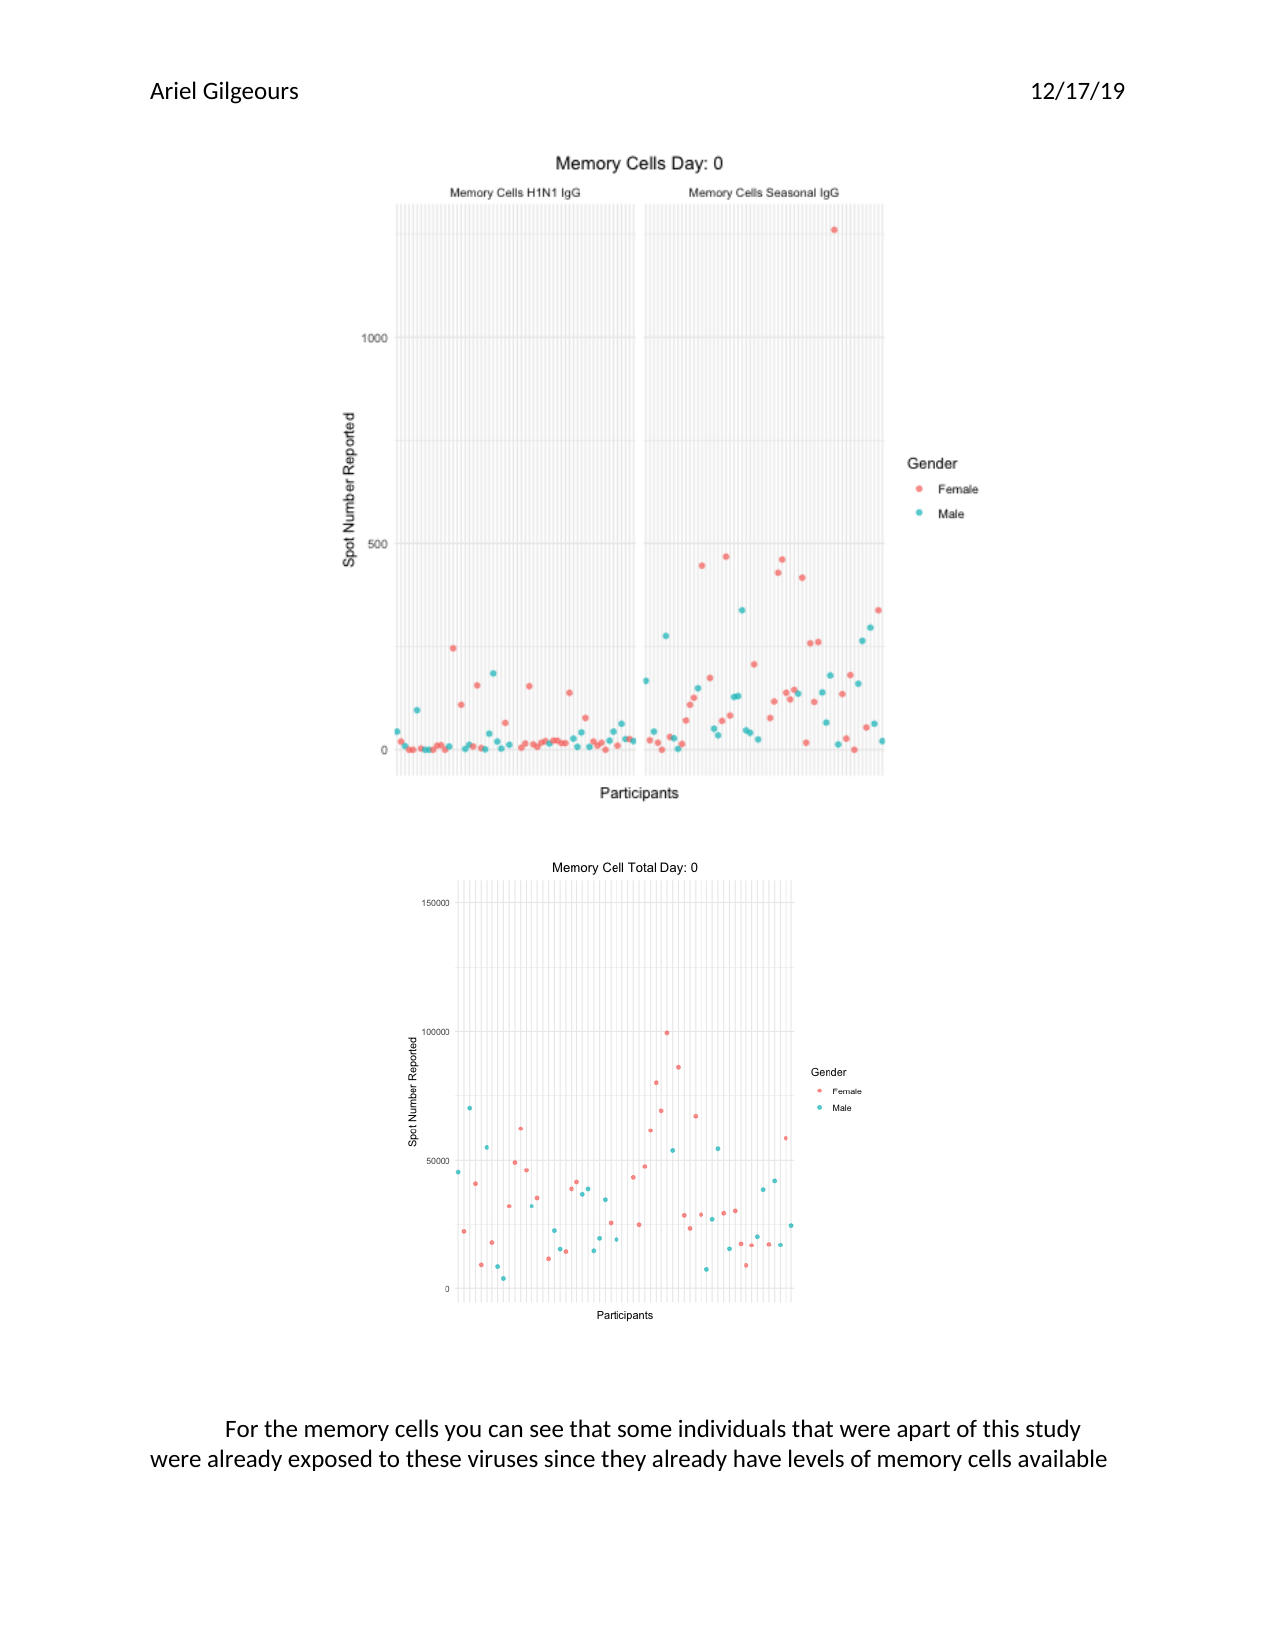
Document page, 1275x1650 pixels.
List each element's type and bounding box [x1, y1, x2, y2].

picture [336, 150, 994, 808]
picture [403, 857, 872, 1325]
text [150, 1413, 1125, 1474]
